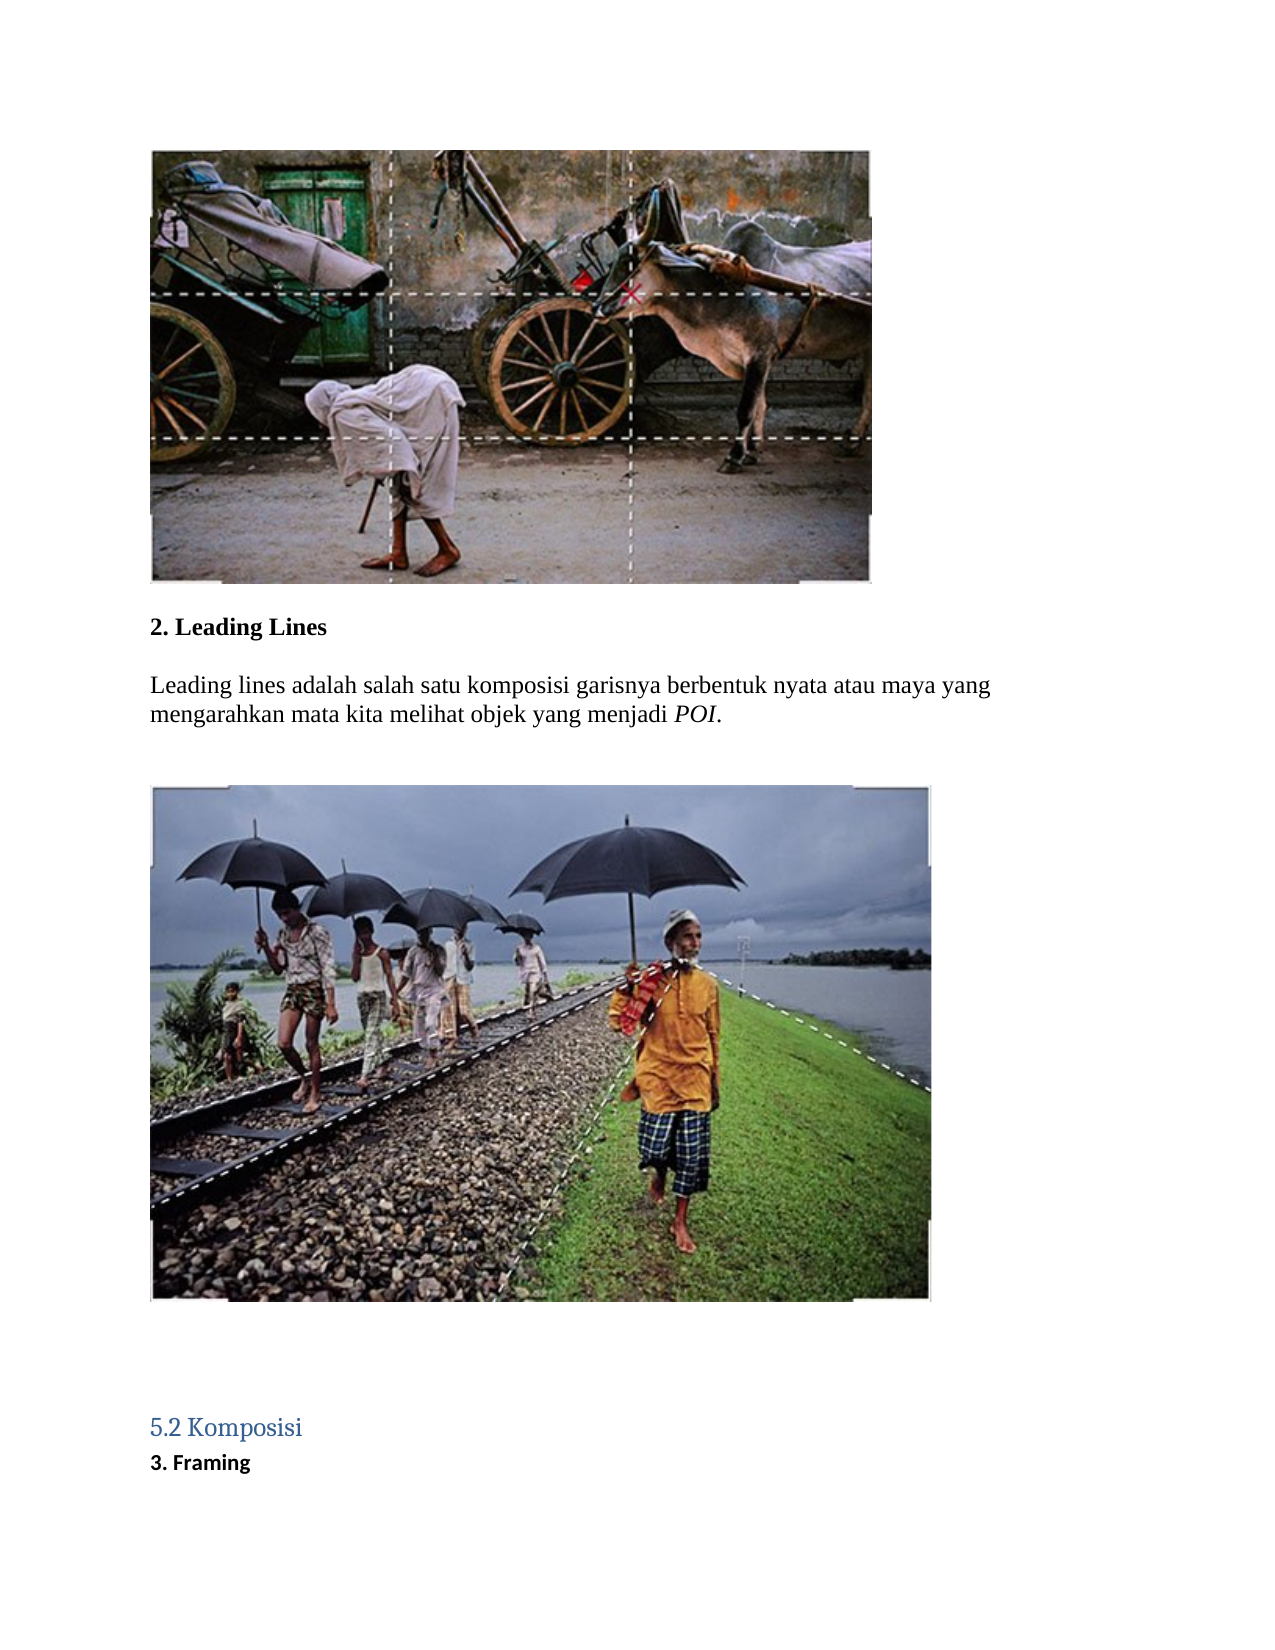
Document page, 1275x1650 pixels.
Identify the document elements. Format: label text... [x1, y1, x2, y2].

text Leading lines adalah salah satu komposisi garisnya berbentuk nyata atau maya yang mengarahkan mata kita melihat objek yang menjadi POI. [150, 670, 1125, 757]
picture [150, 785, 932, 1302]
subtitle 5.2 Komposisi [150, 1412, 1125, 1443]
text 2. Leading Lines [150, 612, 1125, 641]
text 3. Framing [150, 1448, 1125, 1476]
picture [150, 150, 872, 584]
